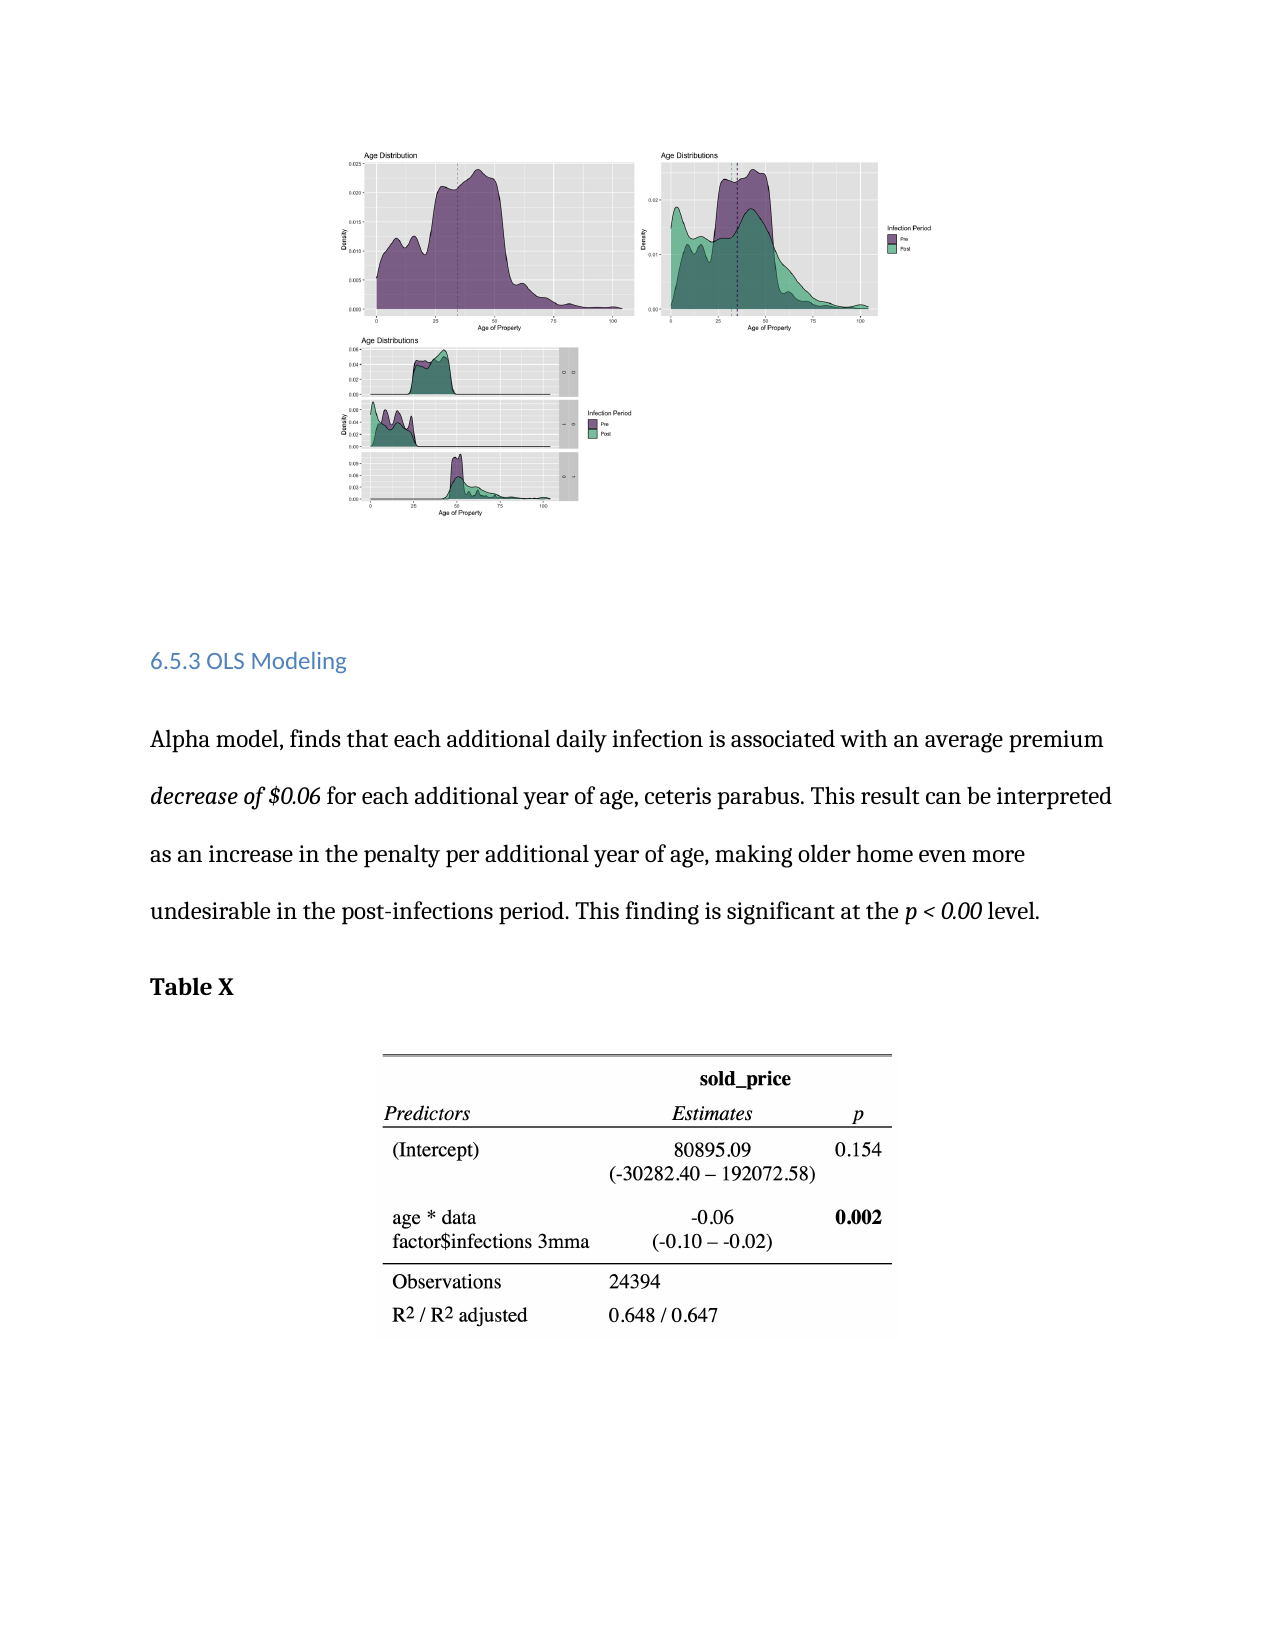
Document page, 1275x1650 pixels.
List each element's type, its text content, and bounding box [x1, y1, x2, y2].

subtitle 6.5.3 OLS Modeling [150, 645, 1125, 675]
text Table X [150, 973, 1125, 1002]
picture [376, 1049, 899, 1339]
text Alpha model, finds that each additional daily infection is associated with an average premium decrease of $0.06 for each additional year of age, ceteris parabus. This result can be interpreted as an increase in the penalty per additional year of age, making older home even more undesirable in the post-infections period. This finding is significant at the p < 0.00 level. [150, 724, 1125, 926]
picture [338, 150, 937, 519]
